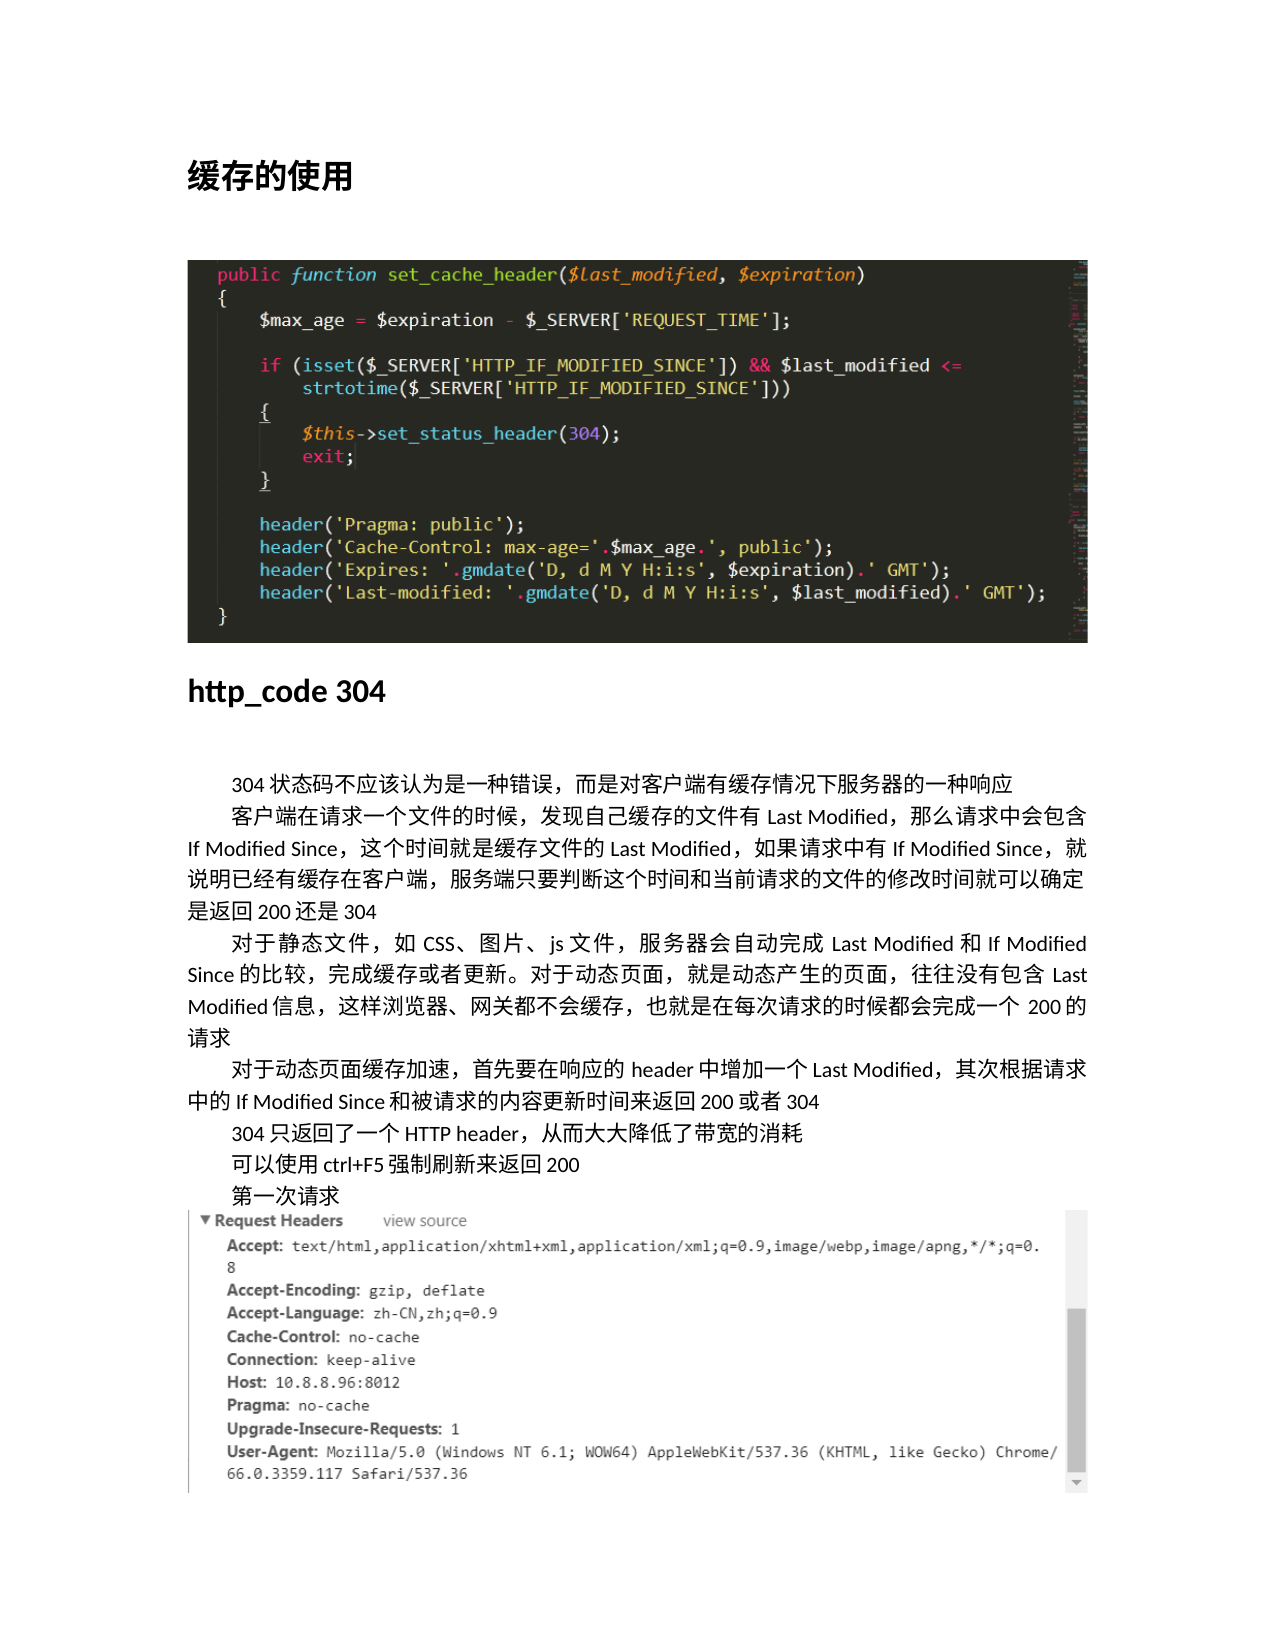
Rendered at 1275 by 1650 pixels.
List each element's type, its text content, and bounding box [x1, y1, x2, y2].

subtitle http_code 304 [187, 670, 1087, 711]
picture [187, 260, 1088, 643]
text 客户端在请求一个文件的时候，发现自己缓存的文件有Last Modified，那么请求中会包含If Modified Since，这个时间就是缓存文件的Last Modified，如果请求中有If Modified Since，就说明已经有缓存在客户端，服务端只要判断这个时间和当前请求的文件的修改时间就可以确定是返回200还是304 [187, 799, 1087, 926]
text 可以使用ctrl+F5强制刷新来返回200 [187, 1147, 1087, 1179]
picture [187, 1210, 1088, 1493]
text 对于动态页面缓存加速，首先要在响应的header中增加一个Last Modified，其次根据请求中的If Modified Since和被请求的内容更新时间来返回200或者304 [187, 1052, 1087, 1116]
text 304只返回了一个HTTP header，从而大大降低了带宽的消耗 [187, 1116, 1087, 1147]
text 304状态码不应该认为是一种错误，而是对客户端有缓存情况下服务器的一种响应 [187, 767, 1087, 799]
text 对于静态文件，如CSS、图片、js文件，服务器会自动完成Last Modified和If Modified Since的比较，完成缓存或者更新。对于动态页面，就是动态产生的页面，往往没有包含Last Modified信息，这样浏览器、网关都不会缓存，也就是在每次请求的时候都会完成一个200的请求 [187, 926, 1087, 1052]
text 第一次请求 [187, 1179, 1087, 1210]
subtitle 缓存的使用 [187, 150, 1087, 198]
